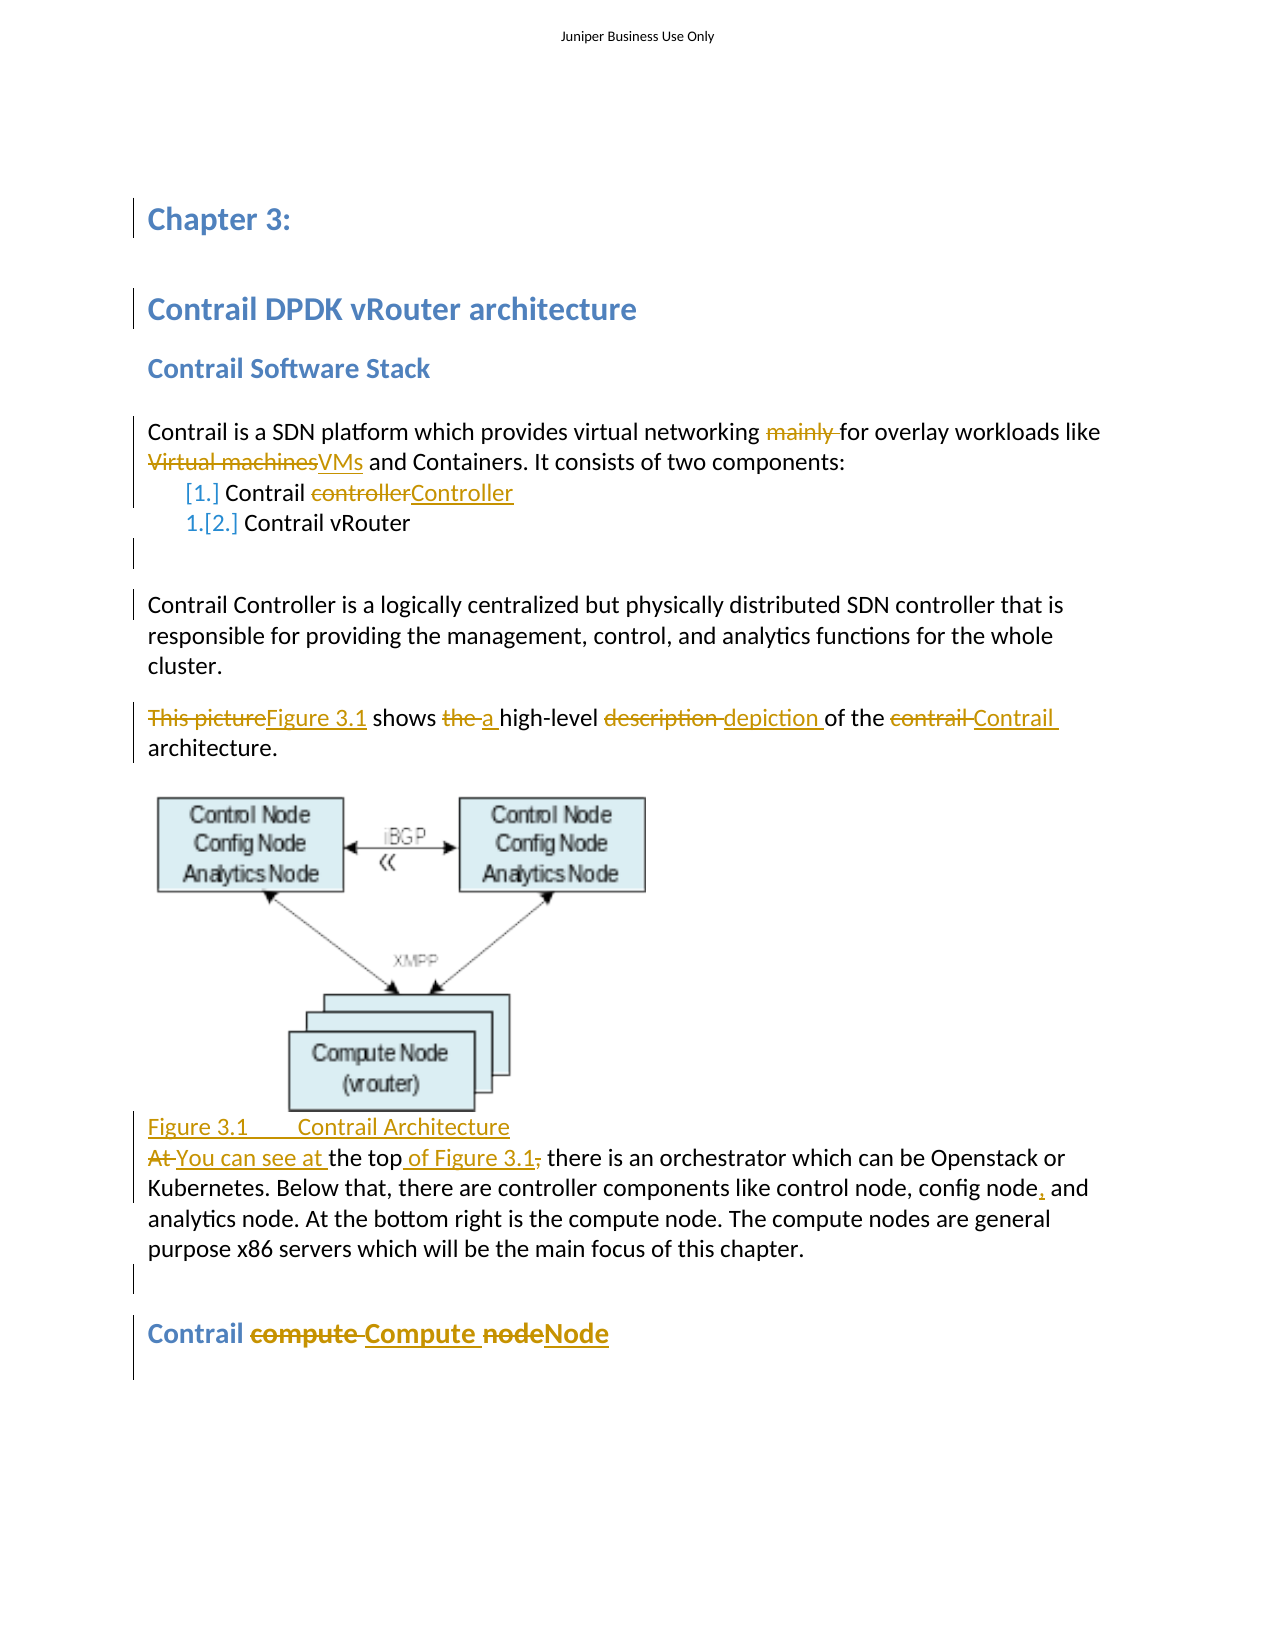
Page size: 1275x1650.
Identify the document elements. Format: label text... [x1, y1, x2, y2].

subtitle Contrail DPDK vRouter architecture [148, 288, 1127, 329]
list Contrail [185, 477, 1127, 508]
text shows high-level of the architecture. [148, 702, 1127, 763]
text Contrail is a SDN platform which provides virtual networking for overlay workloads like and Containers. It consists of two components: [148, 416, 1127, 477]
list Contrail vRouter [185, 508, 1127, 538]
subtitle Contrail [148, 1315, 1127, 1351]
subtitle Contrail Software Stack [148, 350, 1127, 386]
subtitle Chapter 3: [148, 198, 1127, 238]
text Contrail Controller is a logically centralized but physically distributed SDN controller that is responsible for providing the management, control, and analytics functions for the whole cluster. [148, 589, 1127, 681]
text the top there is an orchestrator which can be Openstack or Kubernetes. Below that, there are controller components like control node, config node and analytics node. At the bottom right is the compute node. The compute nodes are general purpose x86 servers which will be the main focus of this chapter. [148, 1142, 1127, 1264]
